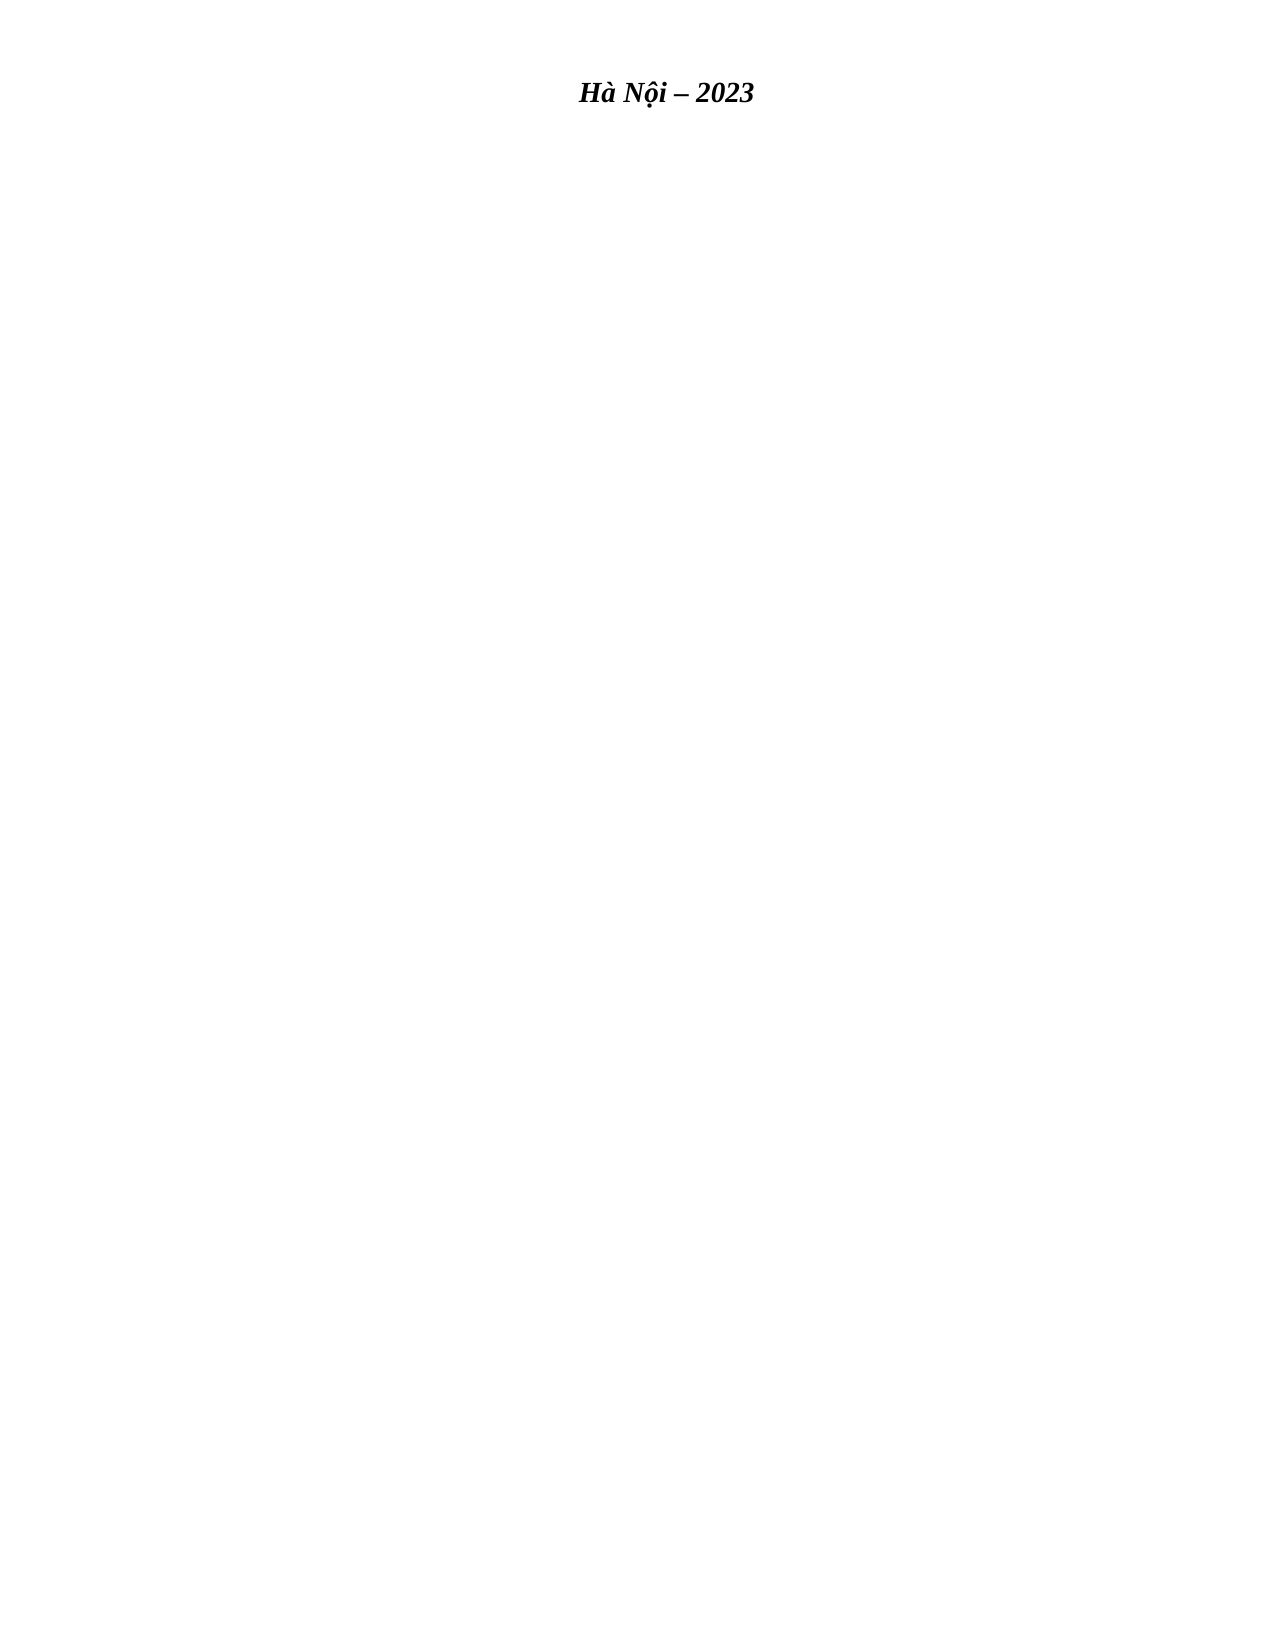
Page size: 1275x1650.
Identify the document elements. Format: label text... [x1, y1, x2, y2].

text Hà Nội – 2023 [154, 75, 1181, 108]
